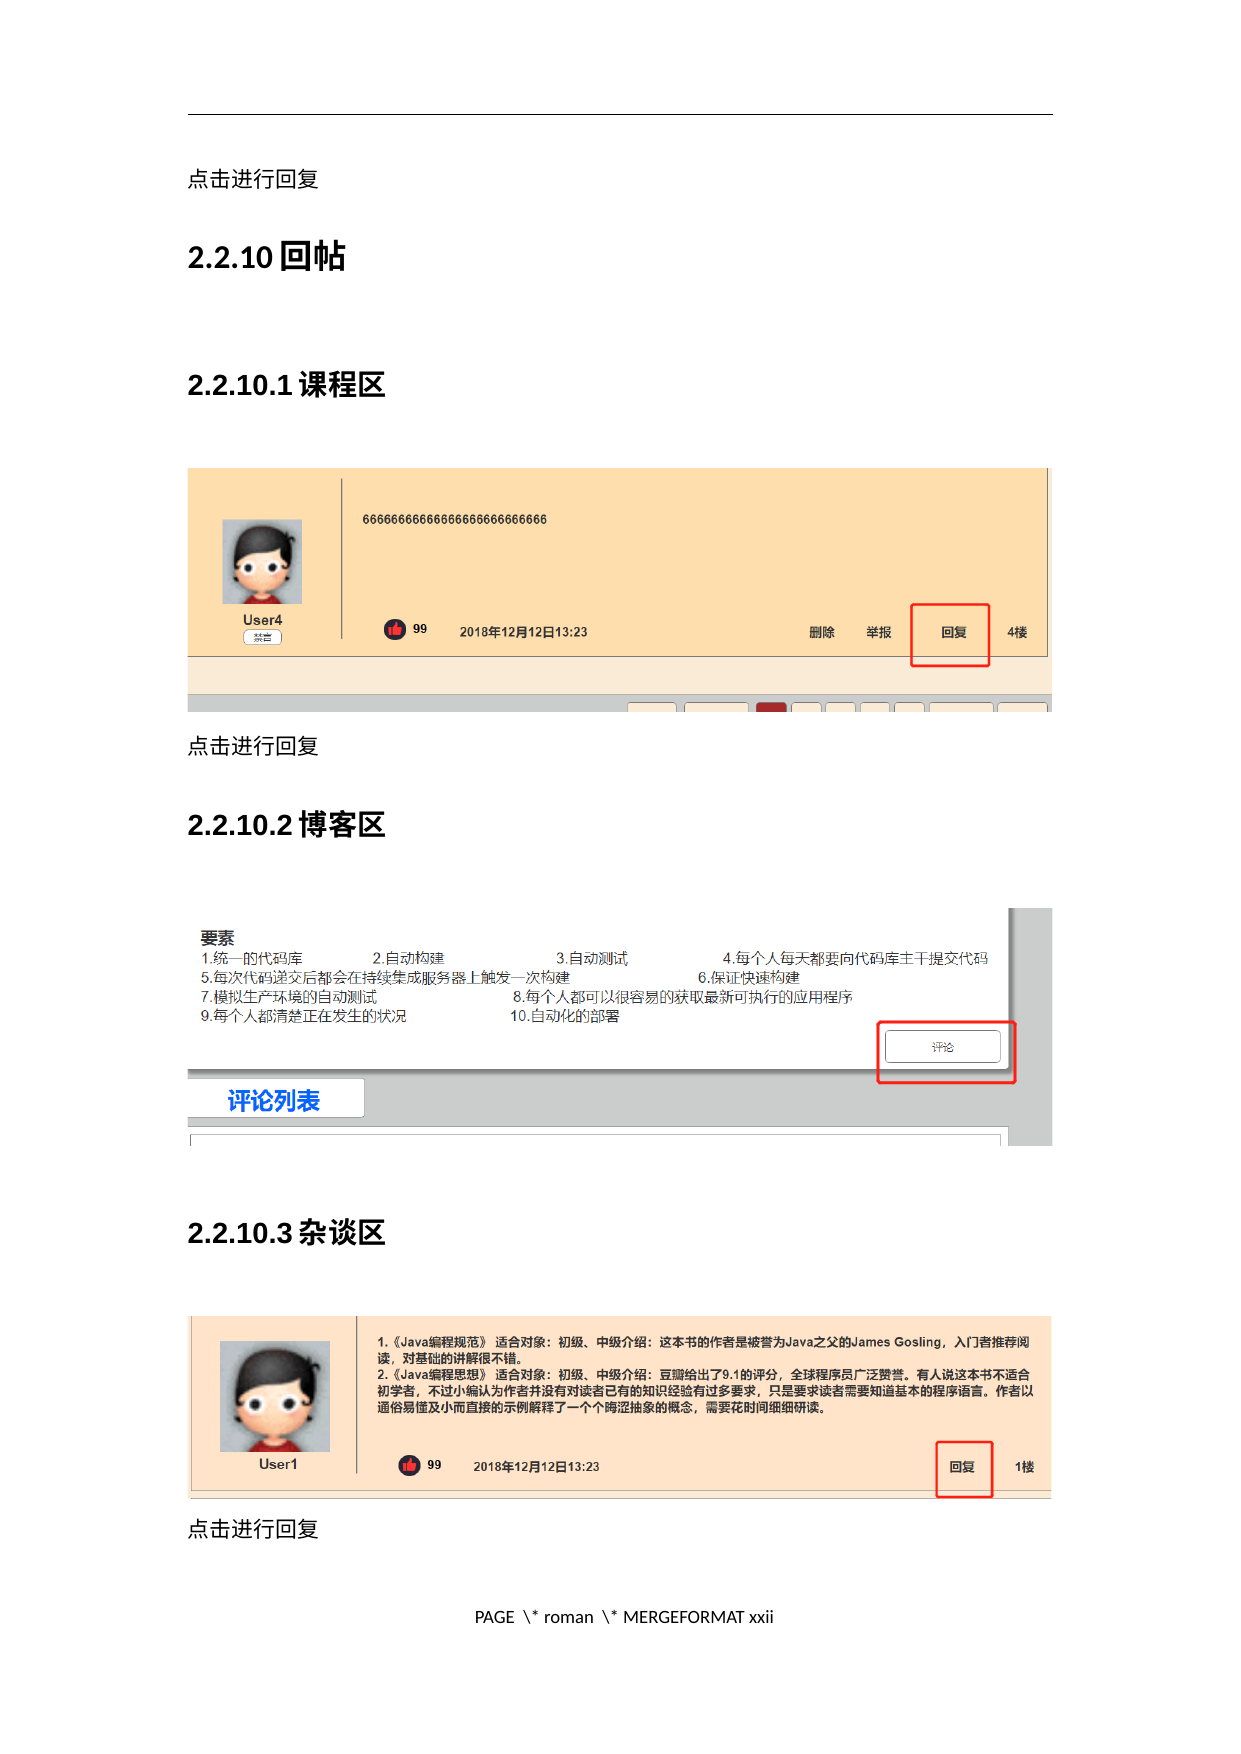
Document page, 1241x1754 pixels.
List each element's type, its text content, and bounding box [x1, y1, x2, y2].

subtitle 2.2.10回帖 [187, 222, 1053, 287]
picture [187, 468, 1052, 712]
text 点击进行回复 [187, 1512, 1053, 1544]
subtitle 2.2.10.3杂谈区 [187, 1198, 1053, 1263]
picture [187, 908, 1053, 1146]
subtitle 2.2.10.2博客区 [187, 791, 1053, 856]
text 点击进行回复 [187, 729, 1053, 761]
subtitle 2.2.10.1课程区 [187, 350, 1053, 415]
picture [187, 1316, 1052, 1499]
text 点击进行回复 [187, 162, 1053, 194]
